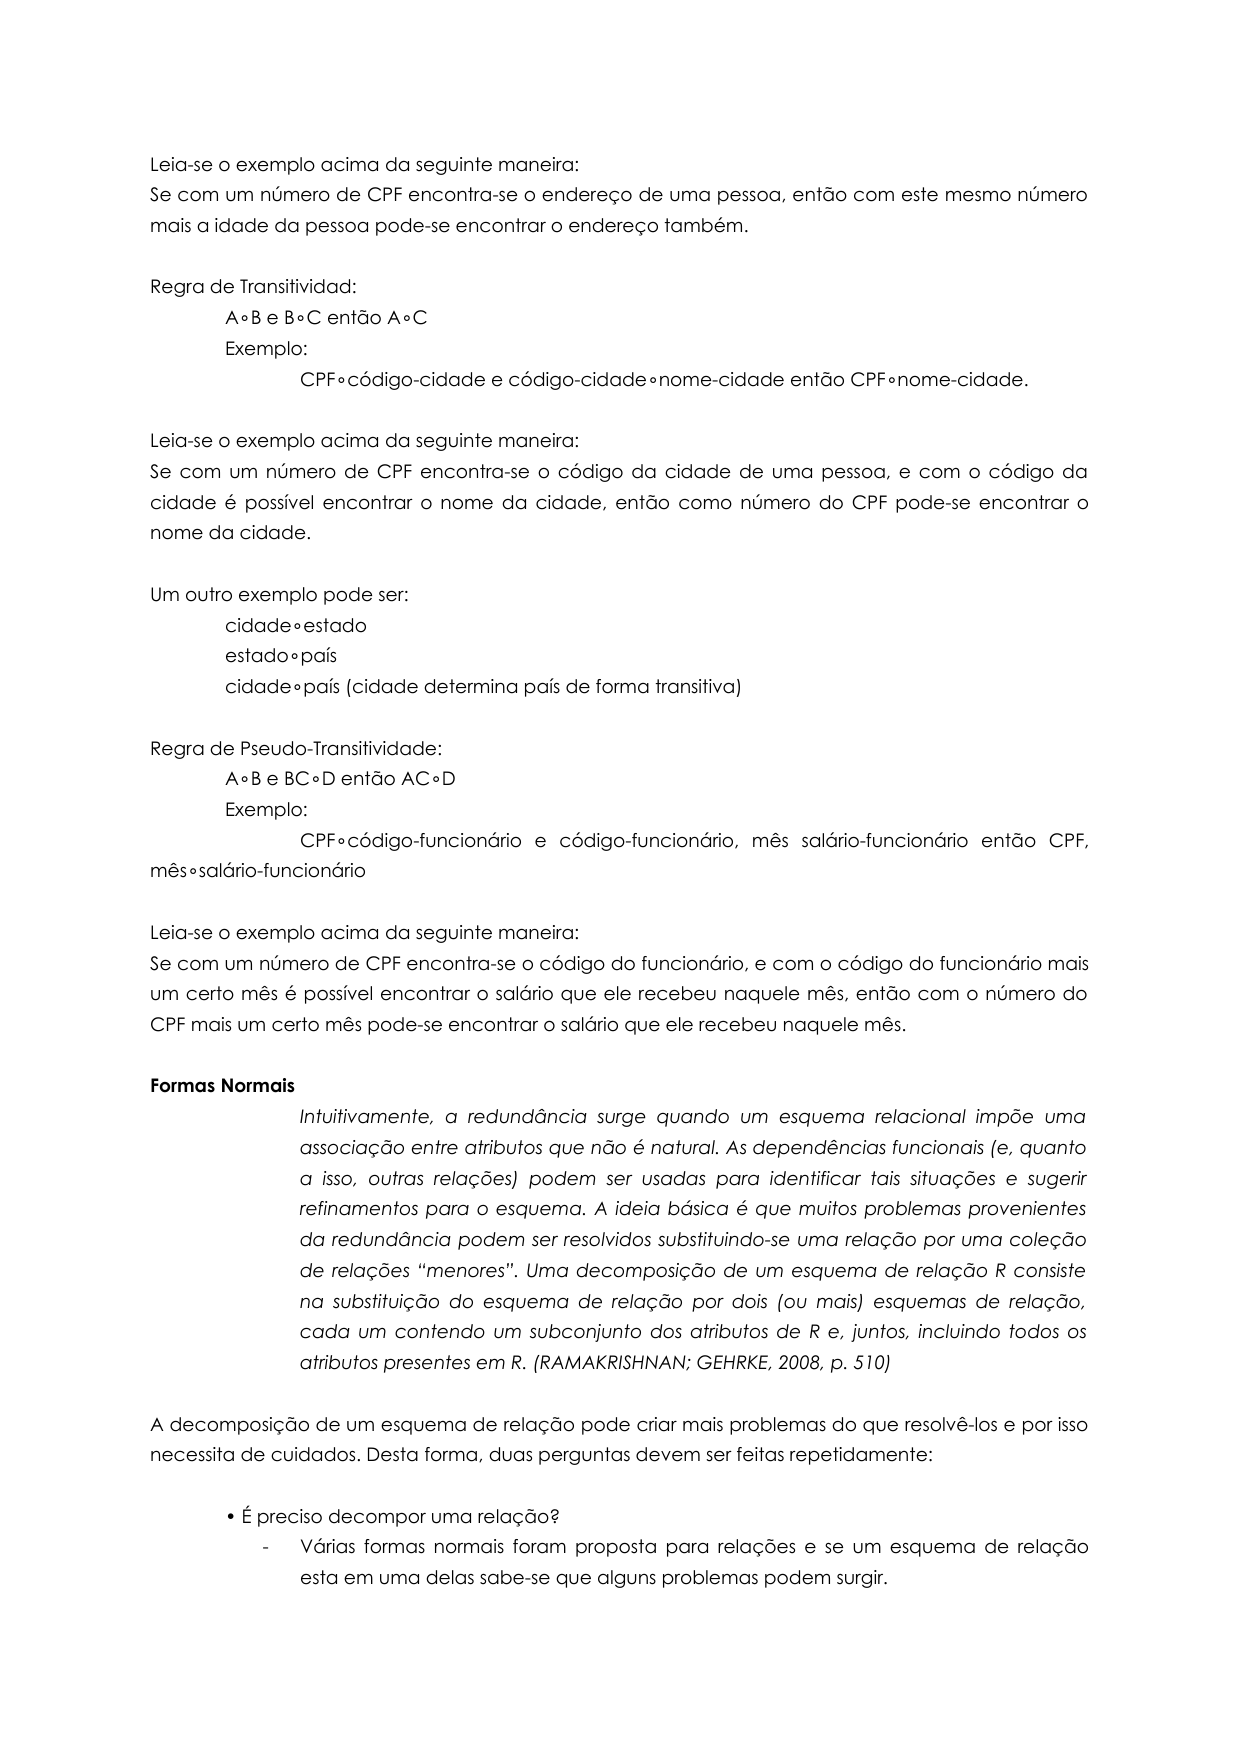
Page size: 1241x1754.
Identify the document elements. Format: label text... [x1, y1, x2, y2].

text Se com um número de CPF encontra-se o endereço de uma pessoa, então com este mesmo número mais a idade da pessoa pode-se encontrar o endereço também. [150, 181, 1090, 238]
text Um outro exemplo pode ser: [150, 580, 1090, 607]
text Leia-se o exemplo acima da seguinte maneira: [150, 150, 1090, 177]
text Leia-se o exemplo acima da seguinte maneira: [150, 427, 1090, 453]
text Formas Normais [150, 1072, 1090, 1099]
text Exemplo: [150, 334, 1090, 361]
text A∘B e BC∘D então AC∘D [150, 764, 1090, 791]
text A decomposição de um esquema de relação pode criar mais problemas do que resolvê-los e por isso necessita de cuidados. Desta forma, duas perguntas devem ser feitas repetidamente: [150, 1410, 1090, 1467]
text Regra de Transitividad: [150, 273, 1090, 300]
text Se com um número de CPF encontra-se o código da cidade de uma pessoa, e com o código da cidade é possível encontrar o nome da cidade, então como número do CPF pode-se encontrar o nome da cidade. [150, 457, 1090, 546]
text Se com um número de CPF encontra-se o código do funcionário, e com o código do funcionário mais um certo mês é possível encontrar o salário que ele recebeu naquele mês, então com o número do CPF mais um certo mês pode-se encontrar o salário que ele recebeu naquele mês. [150, 949, 1090, 1037]
list Várias formas normais foram proposta para relações e se um esquema de relação esta em uma delas sabe-se que alguns problemas podem surgir. [262, 1533, 1090, 1590]
text estado∘país [150, 642, 1090, 668]
text CPF∘código-cidade e código-cidade∘nome-cidade então CPF∘nome-cidade. [150, 365, 1090, 392]
text A∘B e B∘C então A∘C [150, 304, 1090, 330]
text Exemplo: [150, 795, 1090, 822]
text cidade∘estado [150, 611, 1090, 638]
text Regra de Pseudo-Transitividade: [150, 734, 1090, 761]
text cidade∘país (cidade determina país de forma transitiva) [150, 672, 1090, 699]
text • É preciso decompor uma relação? [150, 1502, 1090, 1529]
text Leia-se o exemplo acima da seguinte maneira: [150, 918, 1090, 945]
text Intuitivamente, a redundância surge quando um esquema relacional impõe uma associação entre atributos que não é natural. As dependências funcionais (e, quanto a isso, outras relações) podem ser usadas para identificar tais situações e sugerir refinamentos para o esquema. A ideia básica é que muitos problemas provenientes da redundância podem ser resolvidos substituindo-se uma relação por uma coleção de relações “menores”. Uma decomposição de um esquema de relação R consiste na substituição do esquema de relação por dois (ou mais) esquemas de relação, cada um contendo um subconjunto dos atributos de R e, juntos, incluindo todos os atributos presentes em R. (RAMAKRISHNAN; GEHRKE, 2008, p. 510) [300, 1103, 1090, 1375]
text CPF∘código-funcionário e código-funcionário, mês salário-funcionário então CPF, mês∘salário-funcionário [150, 826, 1090, 883]
